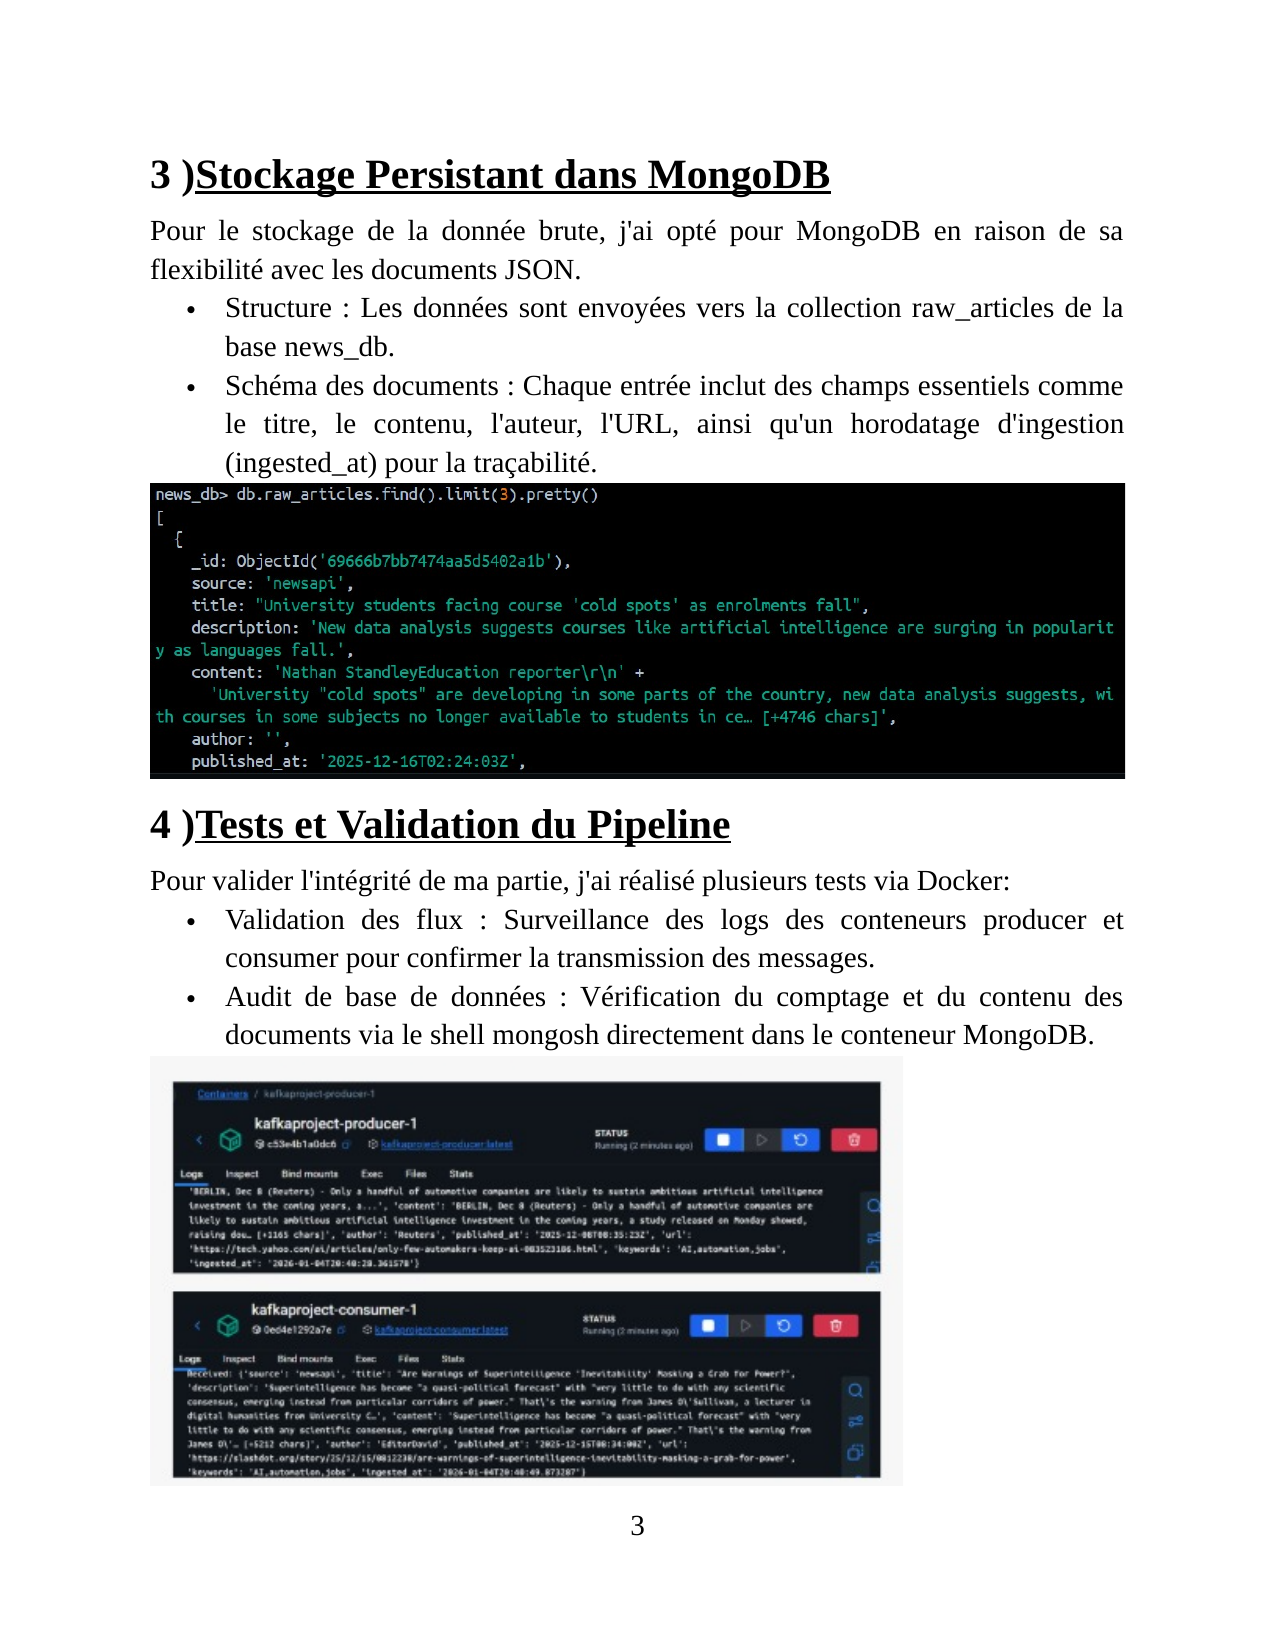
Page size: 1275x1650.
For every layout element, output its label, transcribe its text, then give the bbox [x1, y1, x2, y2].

text Pour valider l'intégrité de ma partie, j'ai réalisé plusieurs tests via Docker: [150, 863, 1125, 897]
list Validation des flux : Surveillance des logs des conteneurs producer et consumer pour confirmer la transmission des messages. [187, 902, 1125, 974]
picture [150, 483, 1125, 779]
list Schéma des documents : Chaque entrée inclut des champs essentiels comme le titre, le contenu, l'auteur, l'URL, ainsi qu'un horodatage d'ingestion (ingested_at) pour la traçabilité. [187, 368, 1125, 478]
list Audit de base de données : Vérification du comptage et du contenu des documents via le shell mongosh directement dans le conteneur MongoDB. [187, 979, 1125, 1051]
text Pour le stockage de la donnée brute, j'ai opté pour MongoDB en raison de sa flexibilité avec les documents JSON. [150, 213, 1125, 286]
list Structure : Les données sont envoyées vers la collection raw_articles de la base news_db. [187, 291, 1125, 363]
picture [150, 1056, 904, 1486]
subtitle Tests et Validation du Pipeline [150, 800, 1125, 848]
subtitle Stockage Persistant dans MongoDB [150, 150, 1125, 198]
